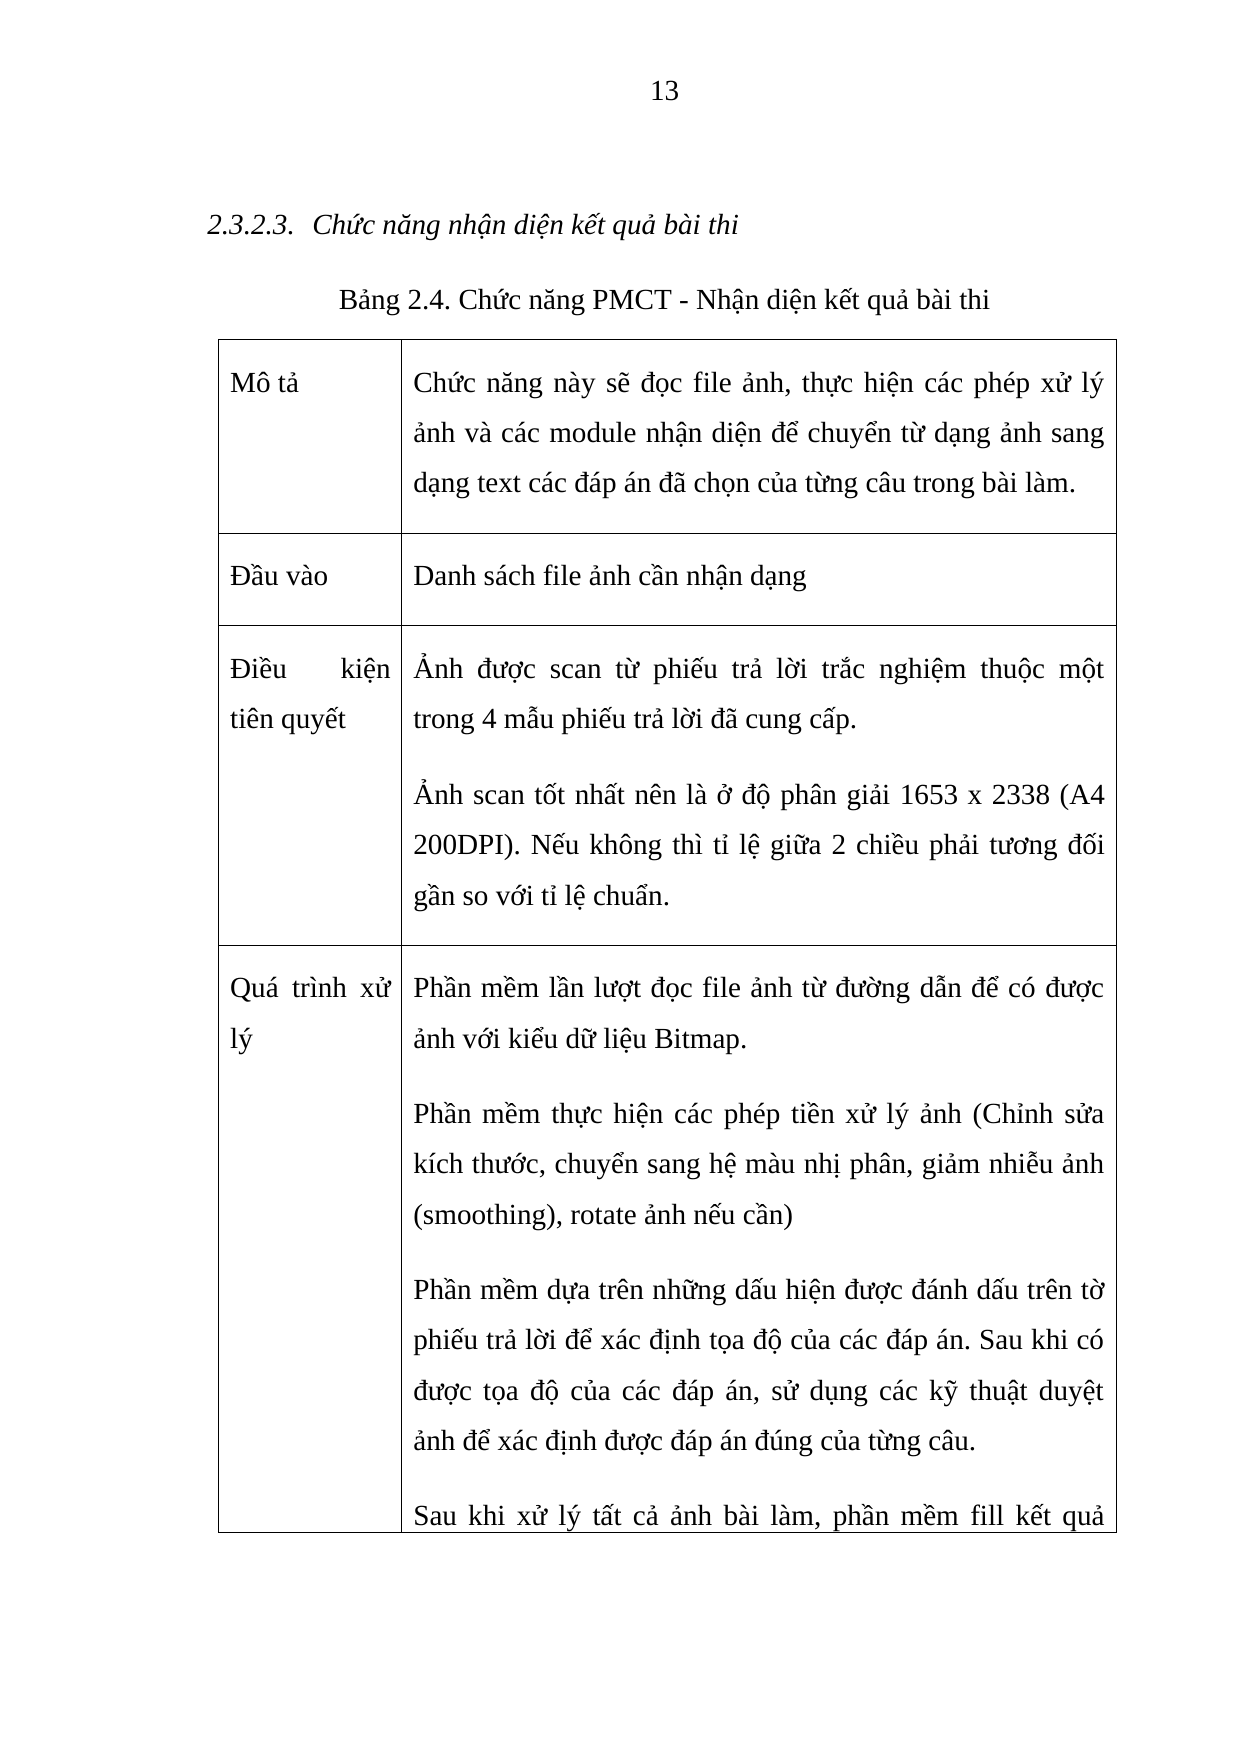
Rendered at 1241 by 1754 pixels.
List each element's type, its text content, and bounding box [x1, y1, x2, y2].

table_cell Đầu vào [219, 534, 401, 625]
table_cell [402, 946, 1116, 1532]
table_header Chức năng này sẽ đọc file ảnh, thực hiện các phép xử lý ảnh và các module nhận diện để chuyển từ dạng ảnh sang dạng text các đáp án đã chọn của từng câu trong bài làm. [402, 340, 1116, 532]
subtitle Chức năng nhận diện kết quả bài thi [207, 207, 1122, 241]
text Bảng 2.4. Chức năng PMCT - Nhận diện kết quả bài thi [207, 282, 1122, 316]
table_cell Danh sách file ảnh cần nhận dạng [402, 534, 1116, 625]
table_cell Điều kiện tiên quyết [219, 626, 401, 944]
table_cell Ảnh được scan từ phiếu trả lời trắc nghiệm thuộc một trong 4 mẫu phiếu trả lời đã cung cấp. Ảnh scan tốt nhất nên là ở độ phân giải 1653 x 2338 (A4 200DPI). Nếu không thì tỉ lệ giữa 2 chiều phải tương đối gần so với tỉ lệ chuẩn. [402, 626, 1116, 944]
table_header Mô tả [219, 340, 401, 532]
table_cell Quá trình xử lý [219, 946, 401, 1532]
